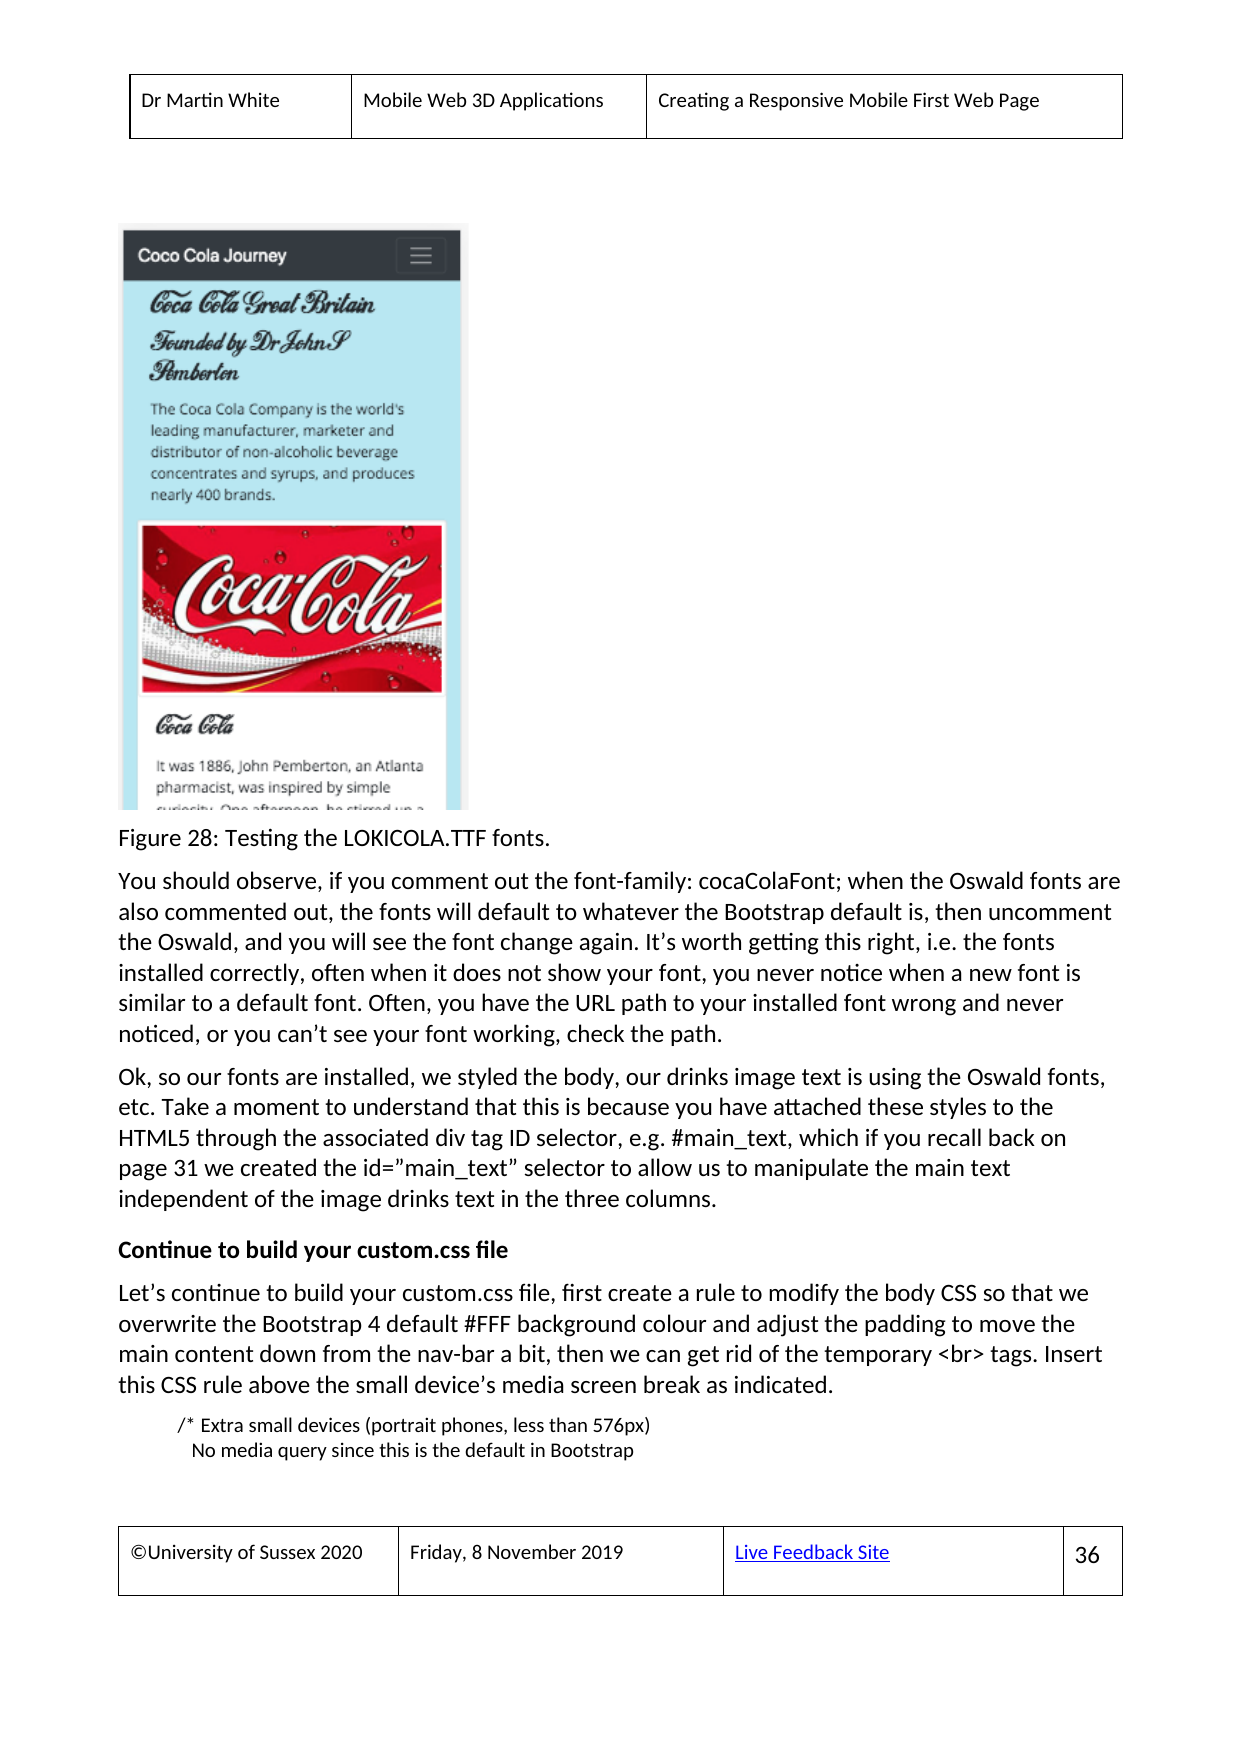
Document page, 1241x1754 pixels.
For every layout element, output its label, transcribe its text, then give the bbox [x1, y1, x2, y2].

text /* Extra small devices (portrait phones, less than 576px) [177, 1412, 1122, 1437]
picture [118, 223, 469, 810]
text No media query since this is the default in Bootstrap [177, 1437, 1122, 1463]
text Figure 28: Testing the LOKICOLA.TTF fonts. [118, 822, 1122, 853]
subtitle Continue to build your custom.css file [118, 1234, 1122, 1265]
text Ok, so our fonts are installed, we styled the body, our drinks image text is using the Oswald fonts, etc. Take a moment to understand that this is because you have attached these styles to the HTML5 through the associated div tag ID selector, e.g. #main_text, which if you recall back on page 31 we created the id=”main_text” selector to allow us to manipulate the main text independent of the image drinks text in the three columns. [118, 1061, 1122, 1214]
text Let’s continue to build your custom.css file, first create a rule to modify the body CSS so that we overwrite the Bootstrap 4 default #FFF background colour and adjust the padding to move the main content down from the nav-bar a bit, then we can get rid of the temporary <br> tags. Insert this CSS rule above the small device’s media screen break as indicated. [118, 1277, 1122, 1399]
text You should observe, if you comment out the font-family: cocaColaFont; when the Oswald fonts are also commented out, the fonts will default to whatever the Bootstrap default is, then uncomment the Oswald, and you will see the font change again. It’s worth getting this right, i.e. the fonts installed correctly, often when it does not show your font, you never notice when a new font is similar to a default font. Often, you have the URL path to your installed font wrong and never noticed, or you can’t see your font working, check the path. [118, 865, 1122, 1048]
